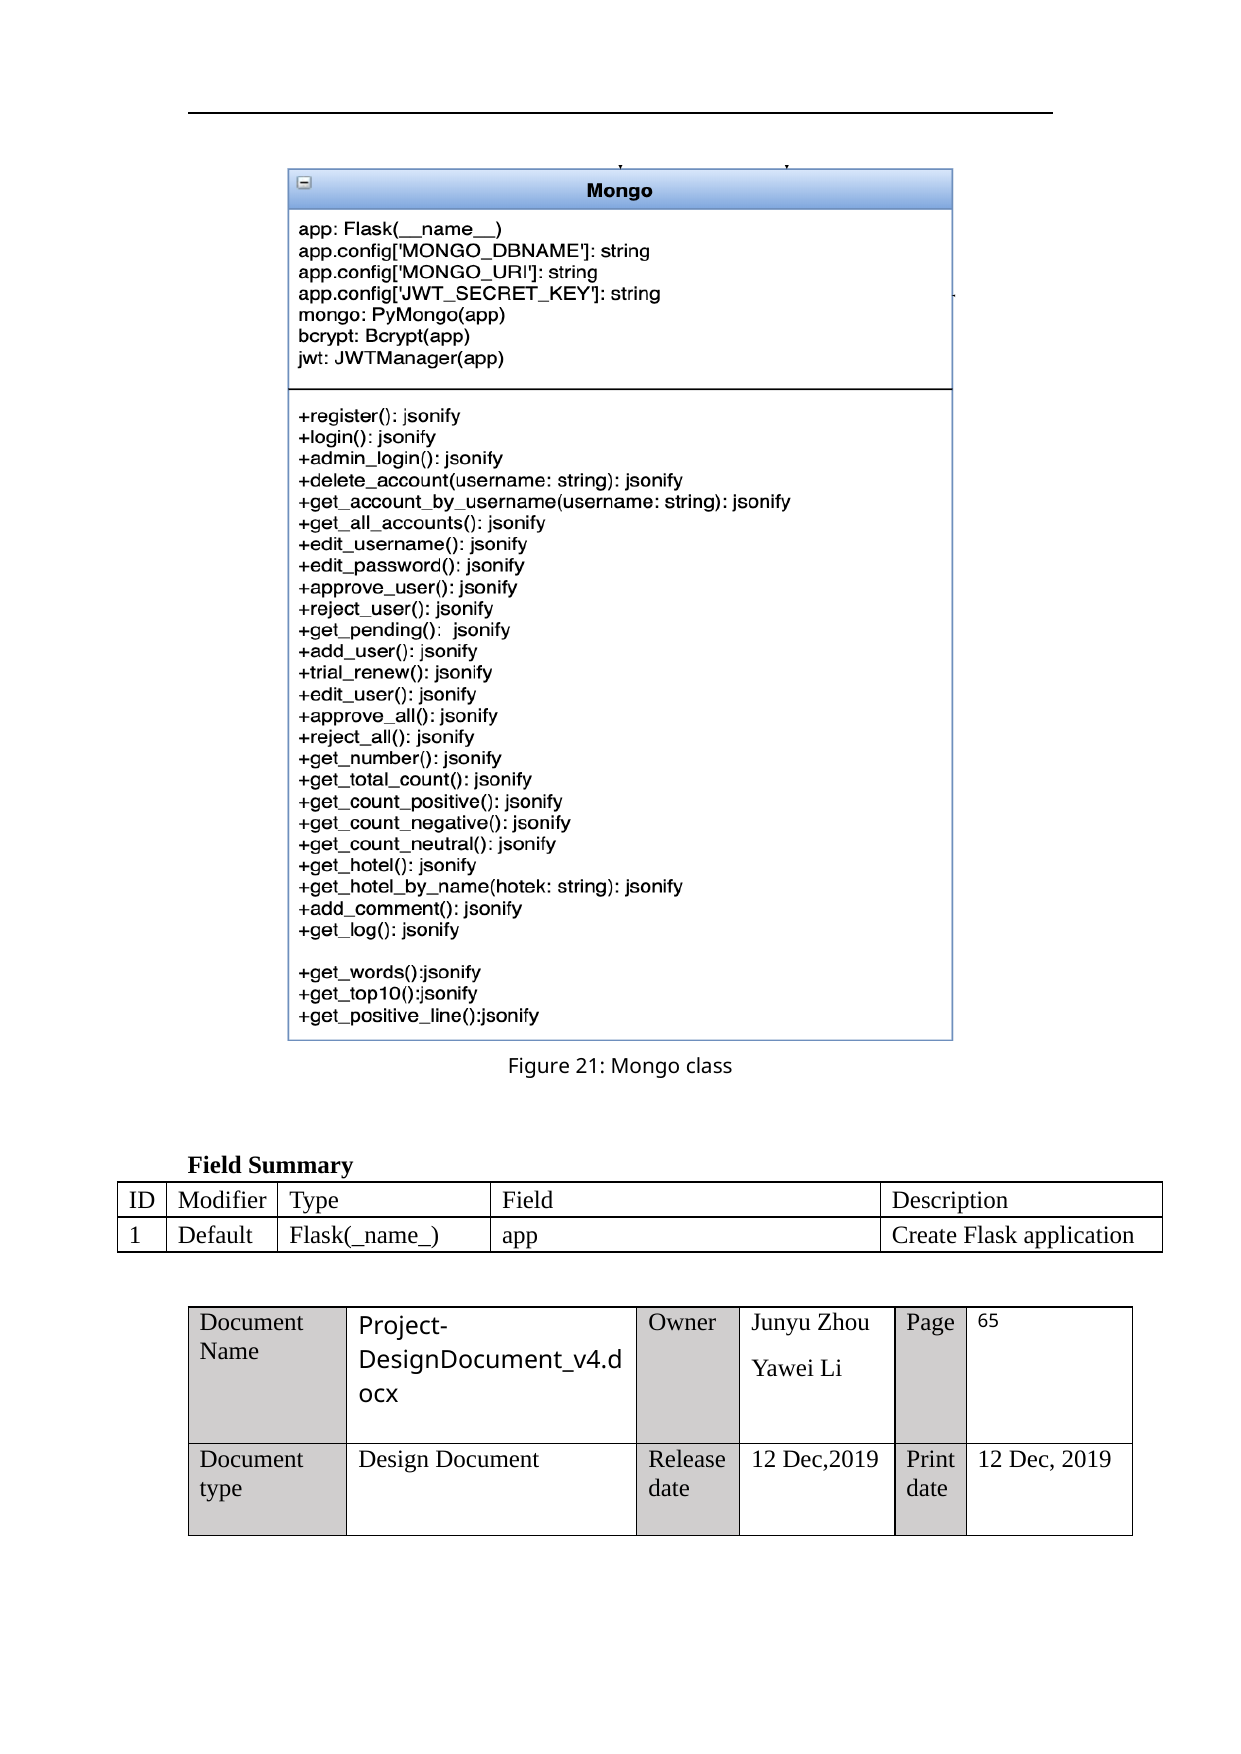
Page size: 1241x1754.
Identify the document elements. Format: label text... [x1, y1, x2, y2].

table_cell Create Flask application [881, 1218, 1162, 1251]
table_header Type [278, 1183, 490, 1216]
text Field Summary [187, 1147, 1053, 1181]
table_cell Flask(_name_) [278, 1218, 490, 1251]
table_cell 1 [118, 1218, 166, 1251]
text Figure 21: Mongo class [187, 1049, 1053, 1083]
table_header Modifier [167, 1183, 277, 1216]
table_header Field [491, 1183, 880, 1216]
table_cell app [491, 1218, 880, 1251]
table_header ID [118, 1183, 166, 1216]
table_header Description [881, 1183, 1162, 1216]
table_cell Default [167, 1218, 277, 1251]
picture [285, 165, 956, 1045]
